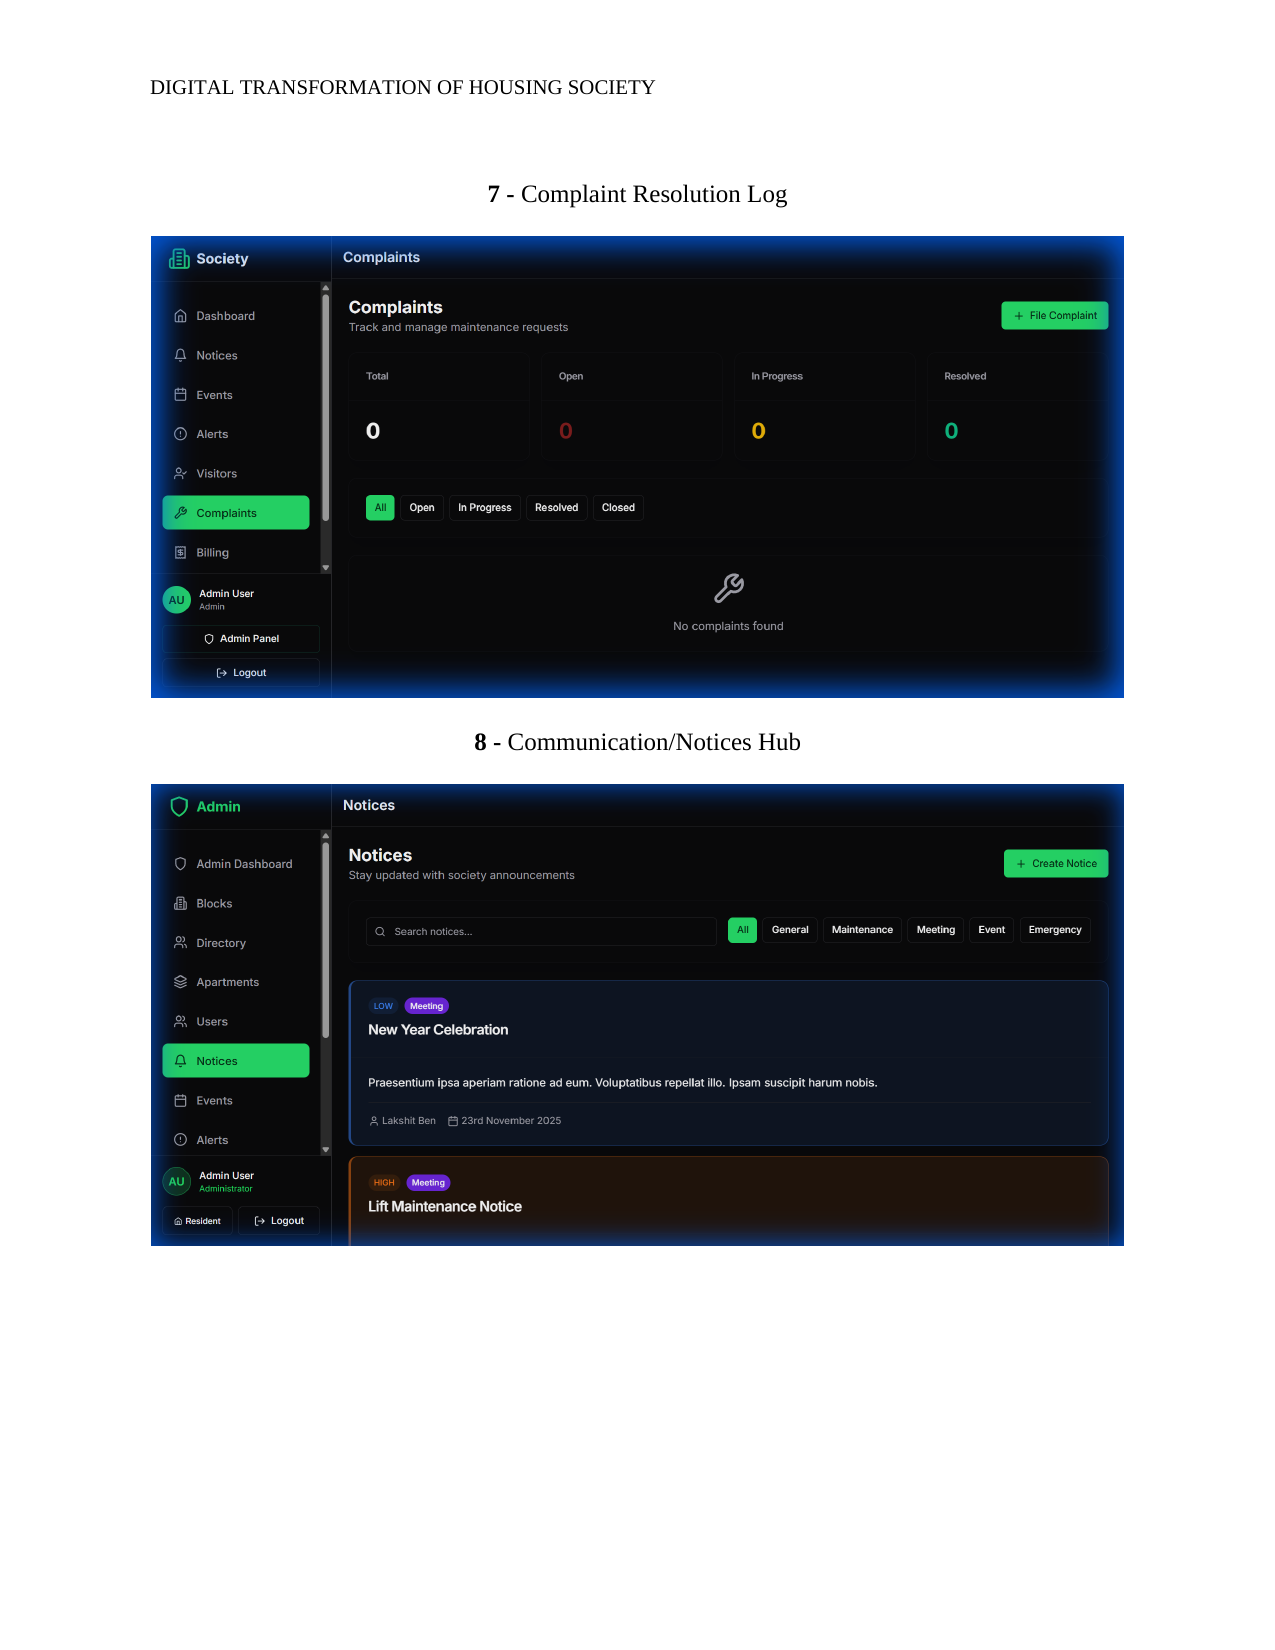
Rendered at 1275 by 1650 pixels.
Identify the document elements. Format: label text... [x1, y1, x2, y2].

picture [151, 236, 1124, 698]
picture [151, 784, 1124, 1246]
text 8 - Communication/Notices Hub [150, 727, 1125, 756]
text 7 - Complaint Resolution Log [150, 179, 1125, 207]
